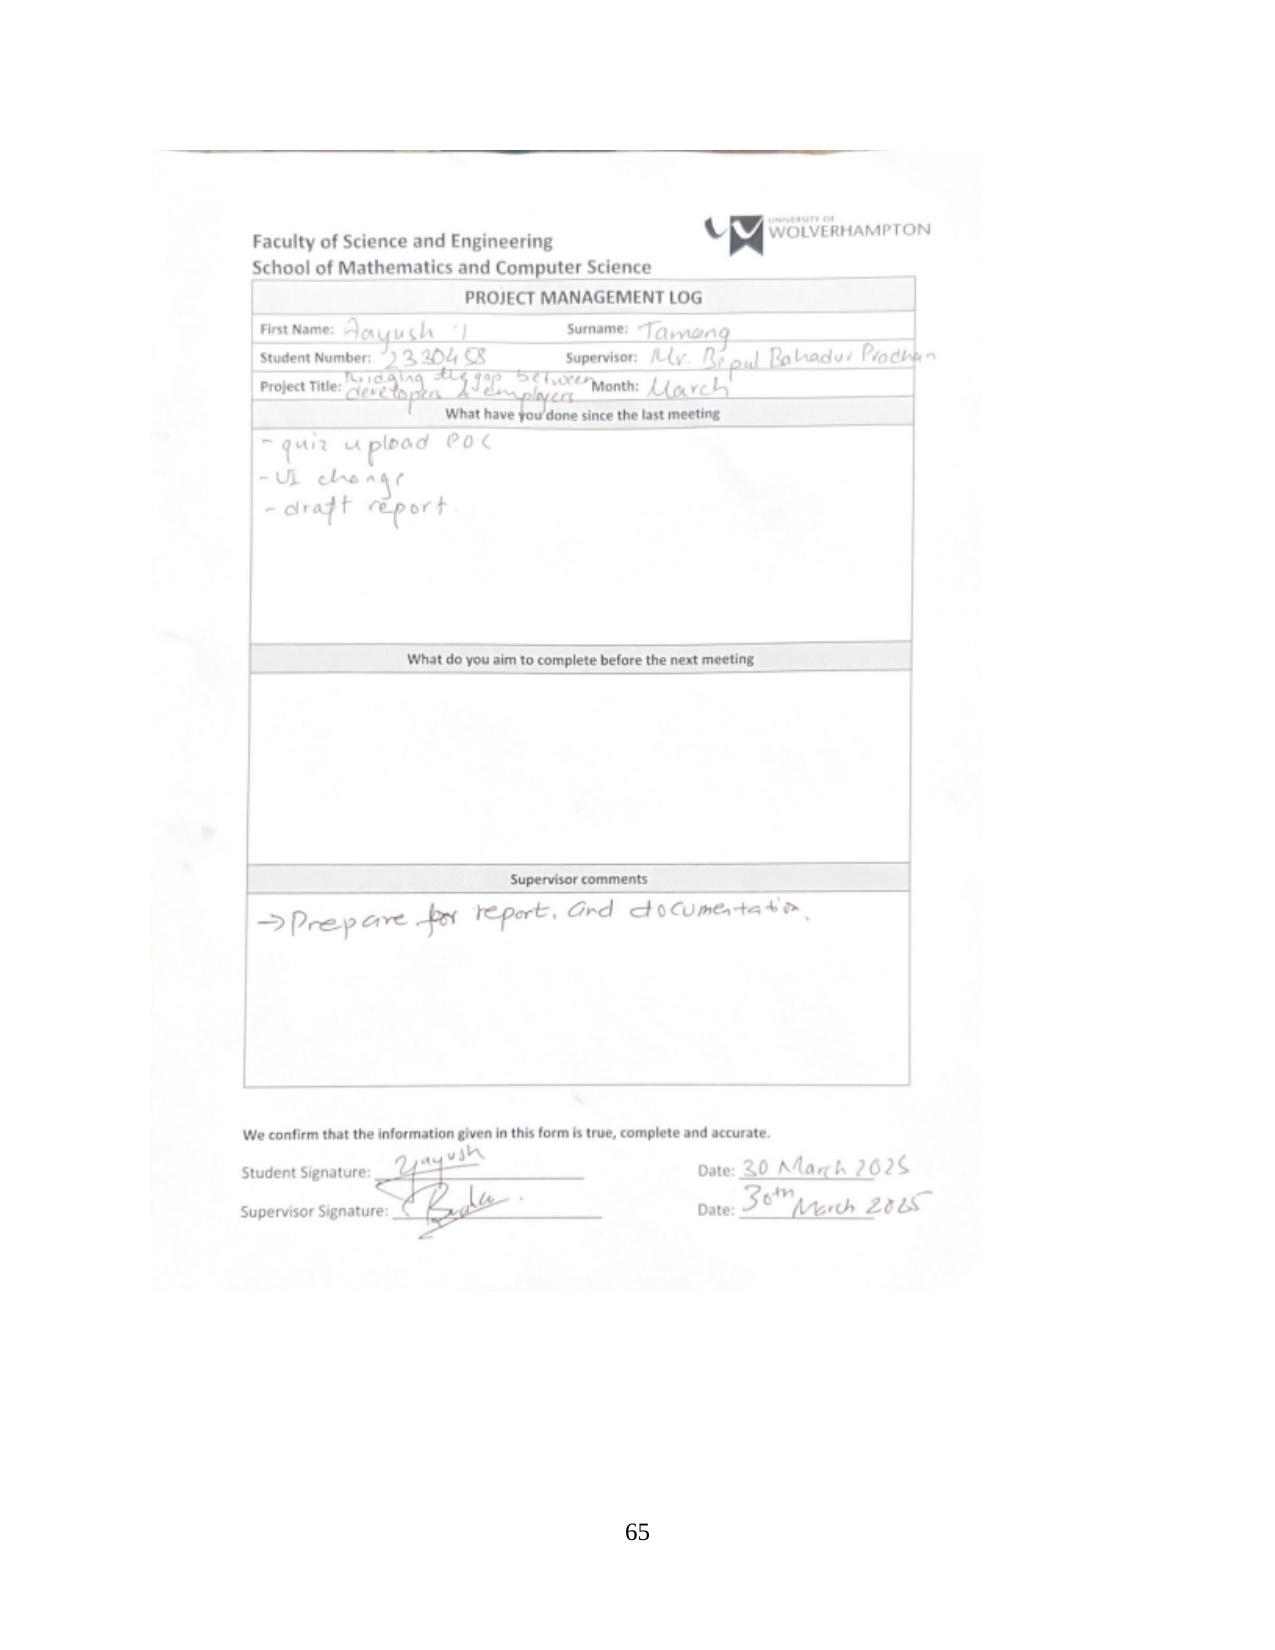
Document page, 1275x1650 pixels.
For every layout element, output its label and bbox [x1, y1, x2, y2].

picture [150, 150, 982, 1291]
